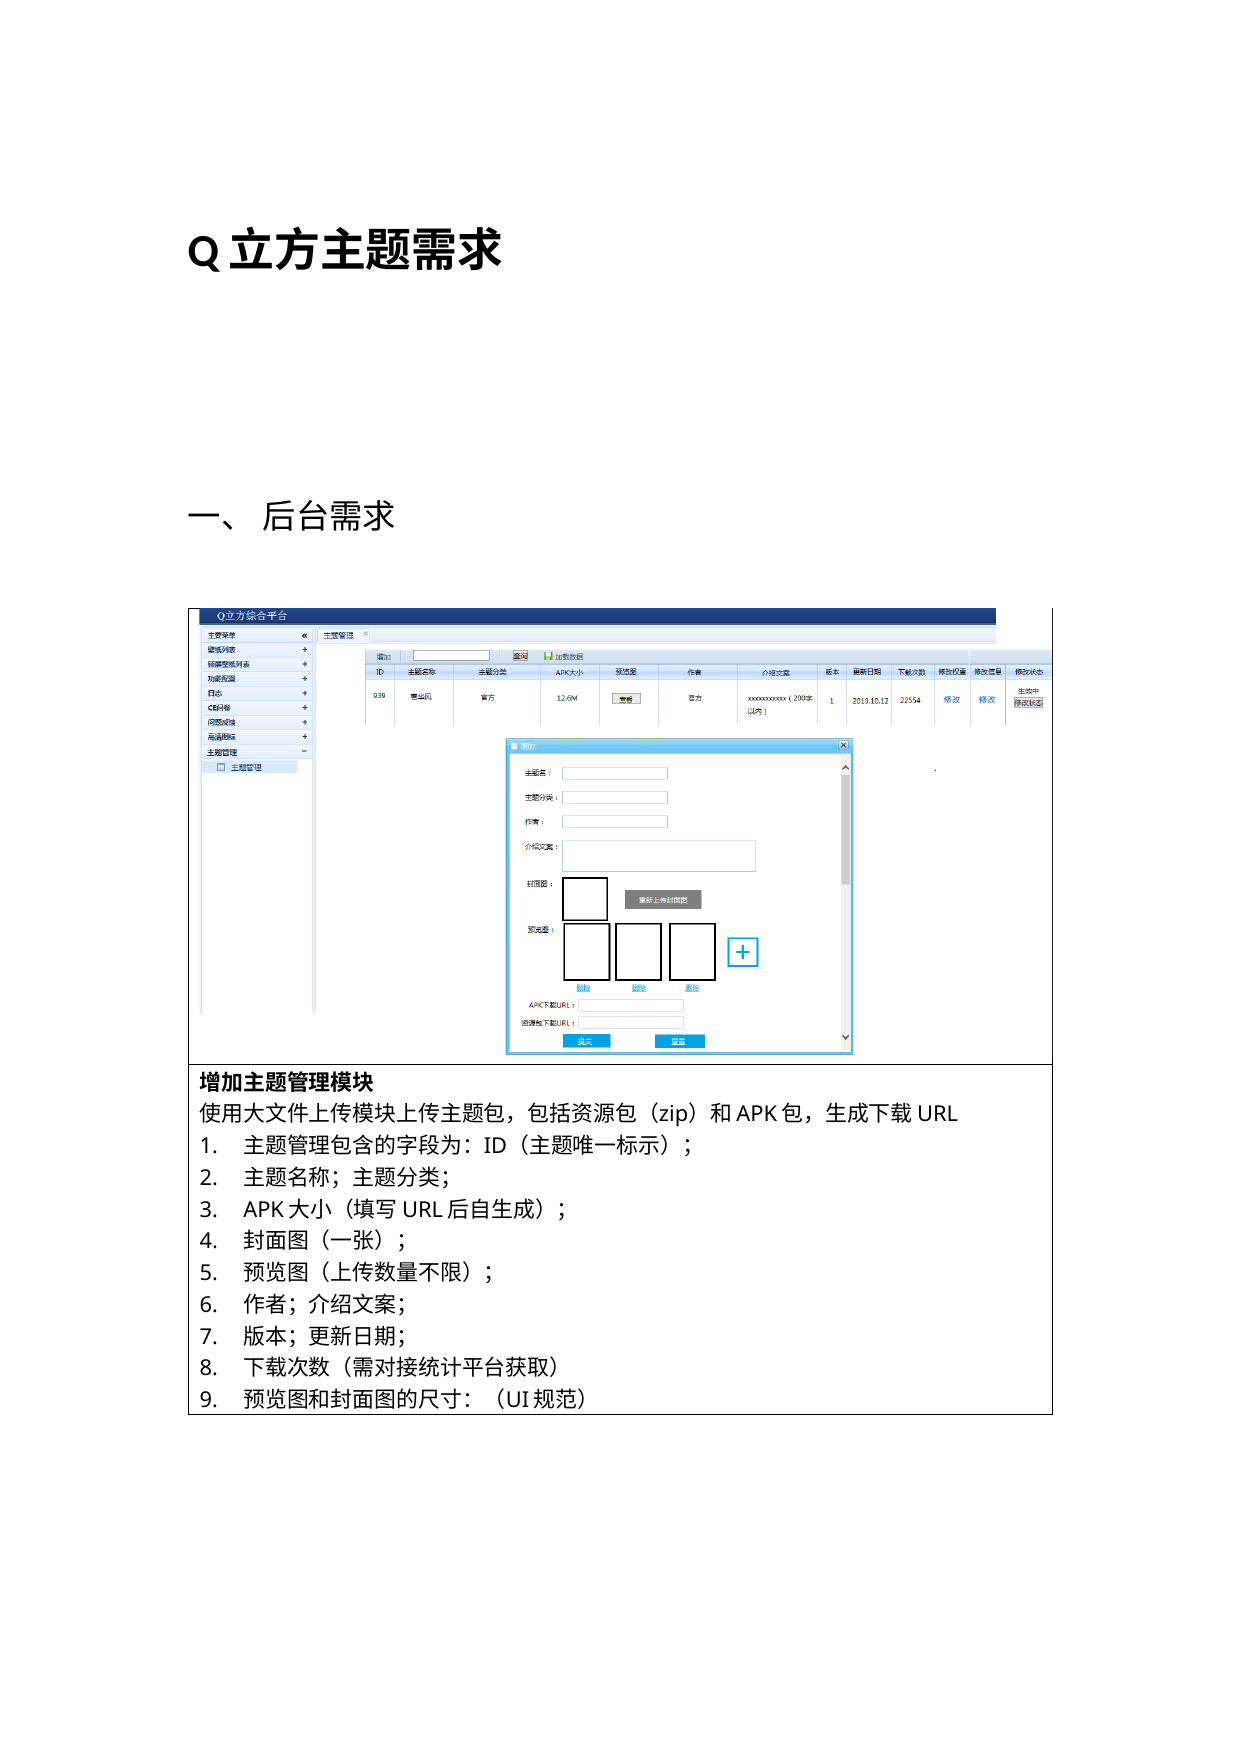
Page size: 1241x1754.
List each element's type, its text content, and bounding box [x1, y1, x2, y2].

subtitle 后台需求 [187, 482, 1053, 547]
table_cell 增加主题管理模块 使用大文件上传模块上传主题包，包括资源包（zip）和APK包，生成下载URL 主题管理包含的字段为：ID（主题唯一标示）； 主题名称；主题分类； APK大小（填写URL后自生成）； 封面图（一张）； 预览图（上传数量不限）； 作者；介绍文案； 版本；更新日期； 下载次数（需对接统计平台获取） 预览图和封面图的尺寸：（UI规范） [189, 1065, 1052, 1414]
picture [199, 608, 1053, 1059]
table_header [189, 609, 1052, 1063]
subtitle Q立方主题需求 [187, 197, 1053, 295]
